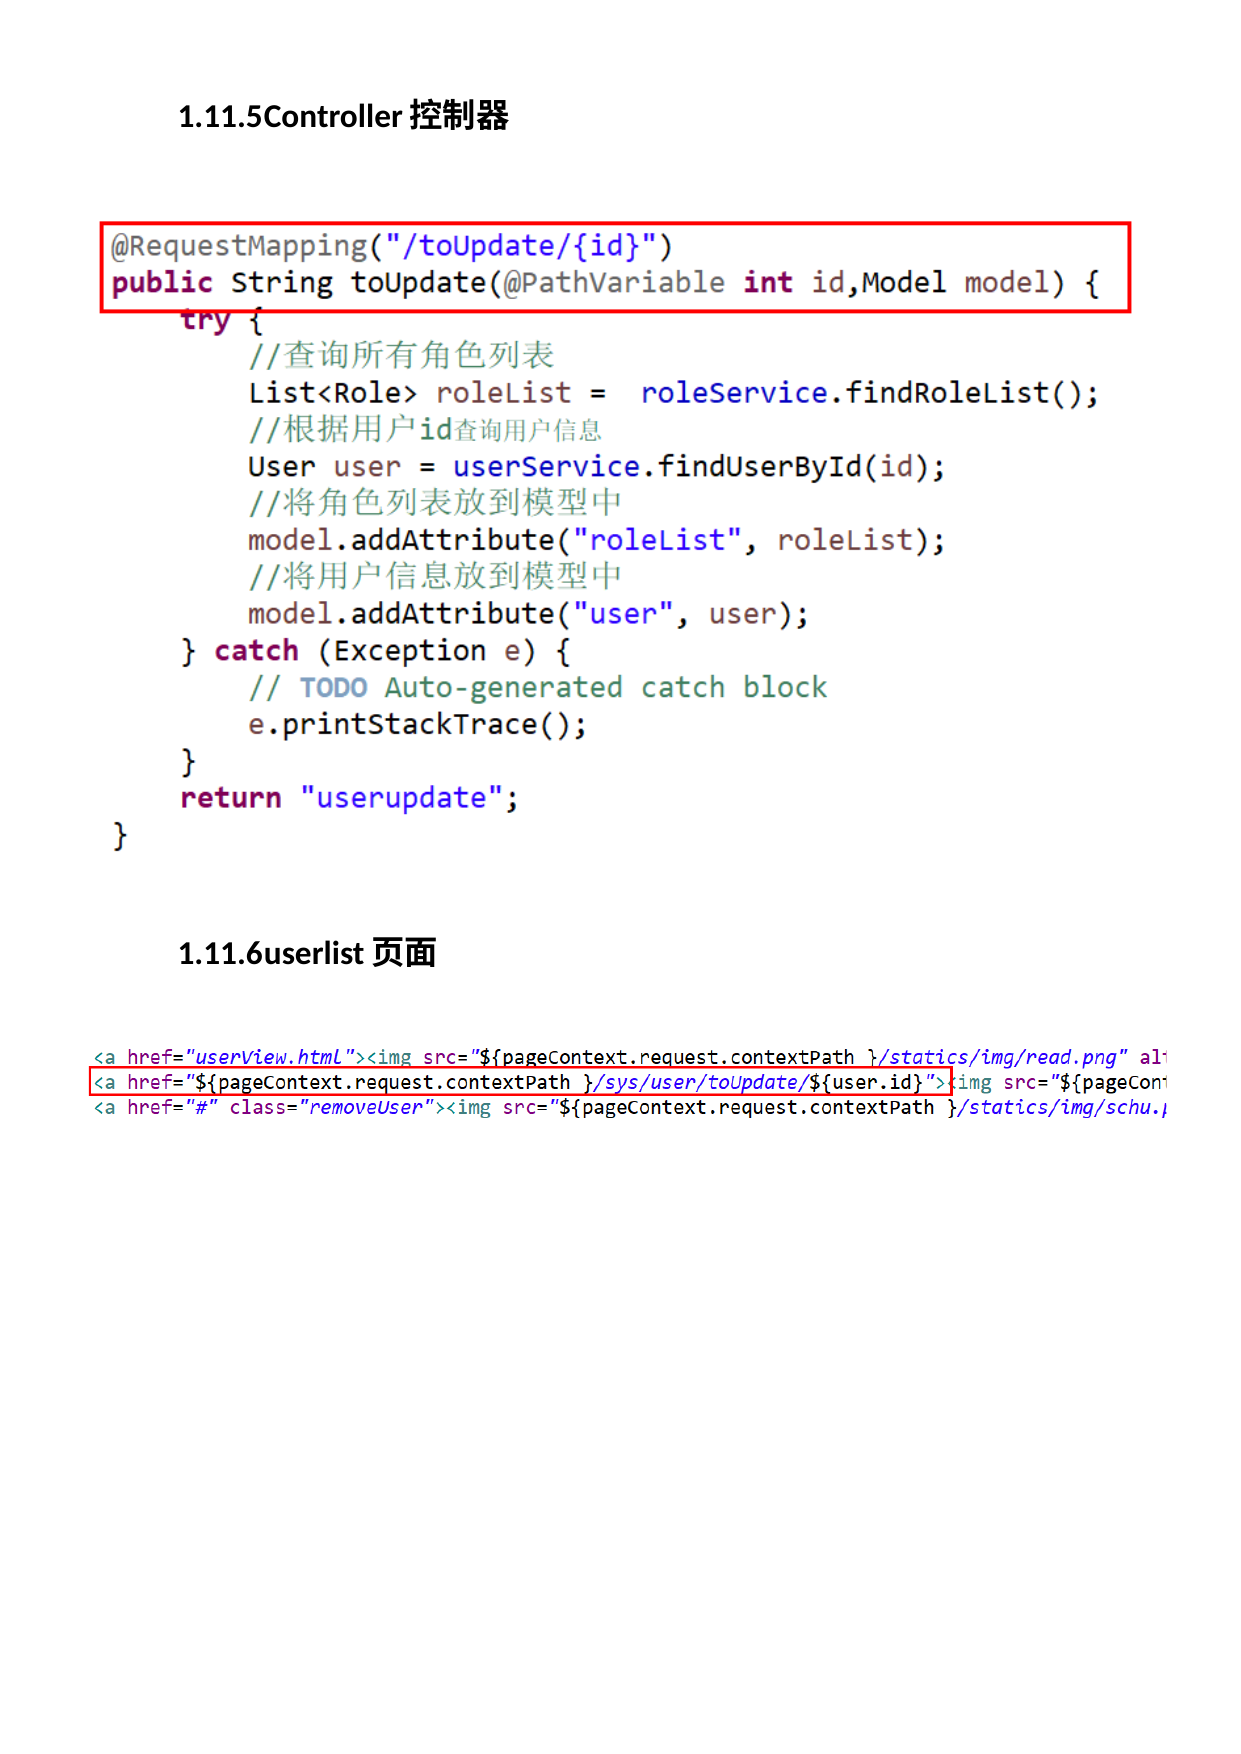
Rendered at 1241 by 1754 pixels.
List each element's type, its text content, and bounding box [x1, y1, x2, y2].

picture [88, 1044, 1167, 1118]
subtitle Controller控制器 [177, 81, 1167, 146]
picture [88, 207, 1167, 859]
subtitle userlist页面 [177, 917, 1167, 982]
